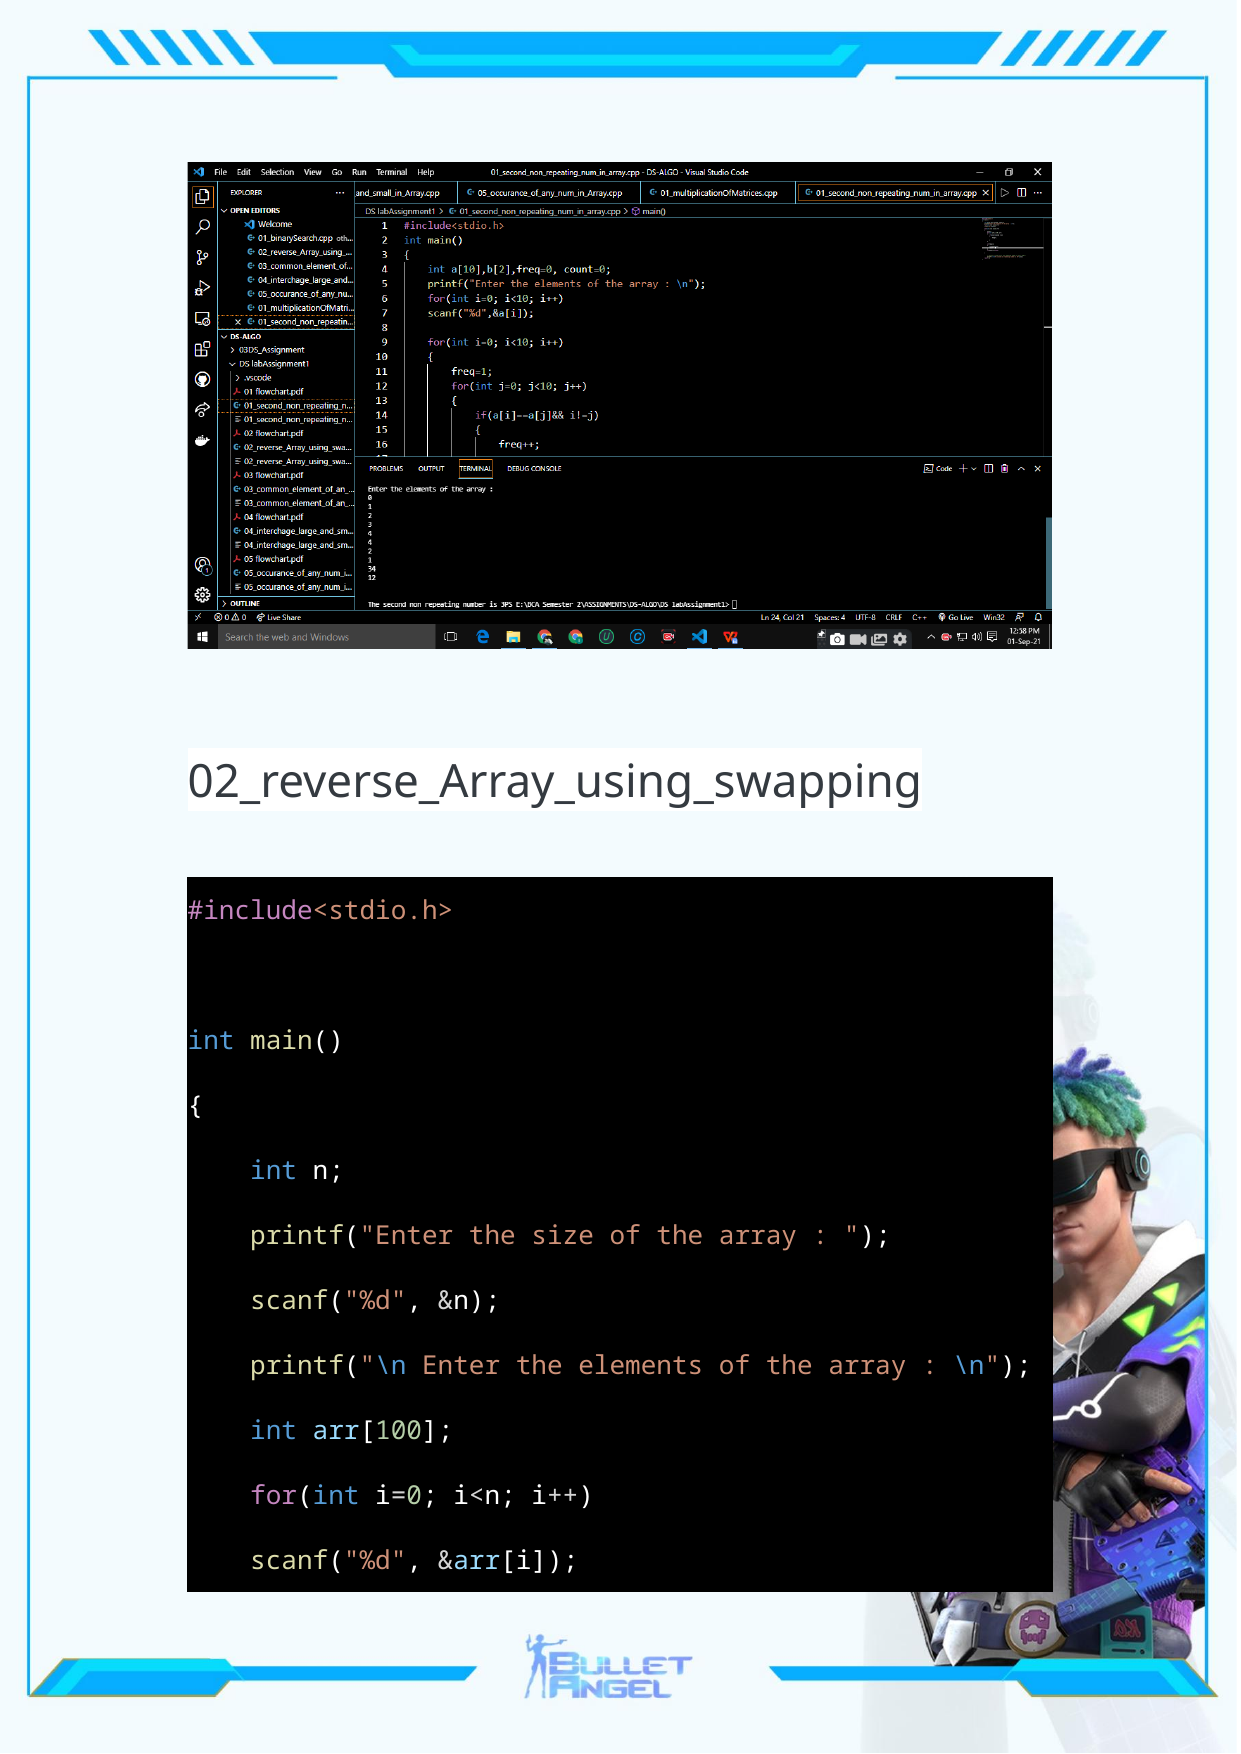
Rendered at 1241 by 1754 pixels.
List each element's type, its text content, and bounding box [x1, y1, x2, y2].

text 02_reverse_Array_using_swapping [187, 747, 1053, 812]
text printf("Enter the size of the array : "); [187, 1202, 1053, 1267]
text printf("\n Enter the elements of the array : \n"); [187, 1332, 1053, 1397]
text int n; [187, 1137, 1053, 1202]
text { [187, 1072, 1053, 1137]
text scanf("%d", &n); [187, 1267, 1053, 1332]
text int arr[100]; [187, 1397, 1053, 1462]
text scanf("%d", &arr[i]); [187, 1527, 1053, 1592]
text int main() [187, 1007, 1053, 1072]
text #include<stdio.h> [187, 877, 1053, 942]
picture [0, 0, 1237, 1753]
text for(int i=0; i<n; i++) [187, 1462, 1053, 1527]
